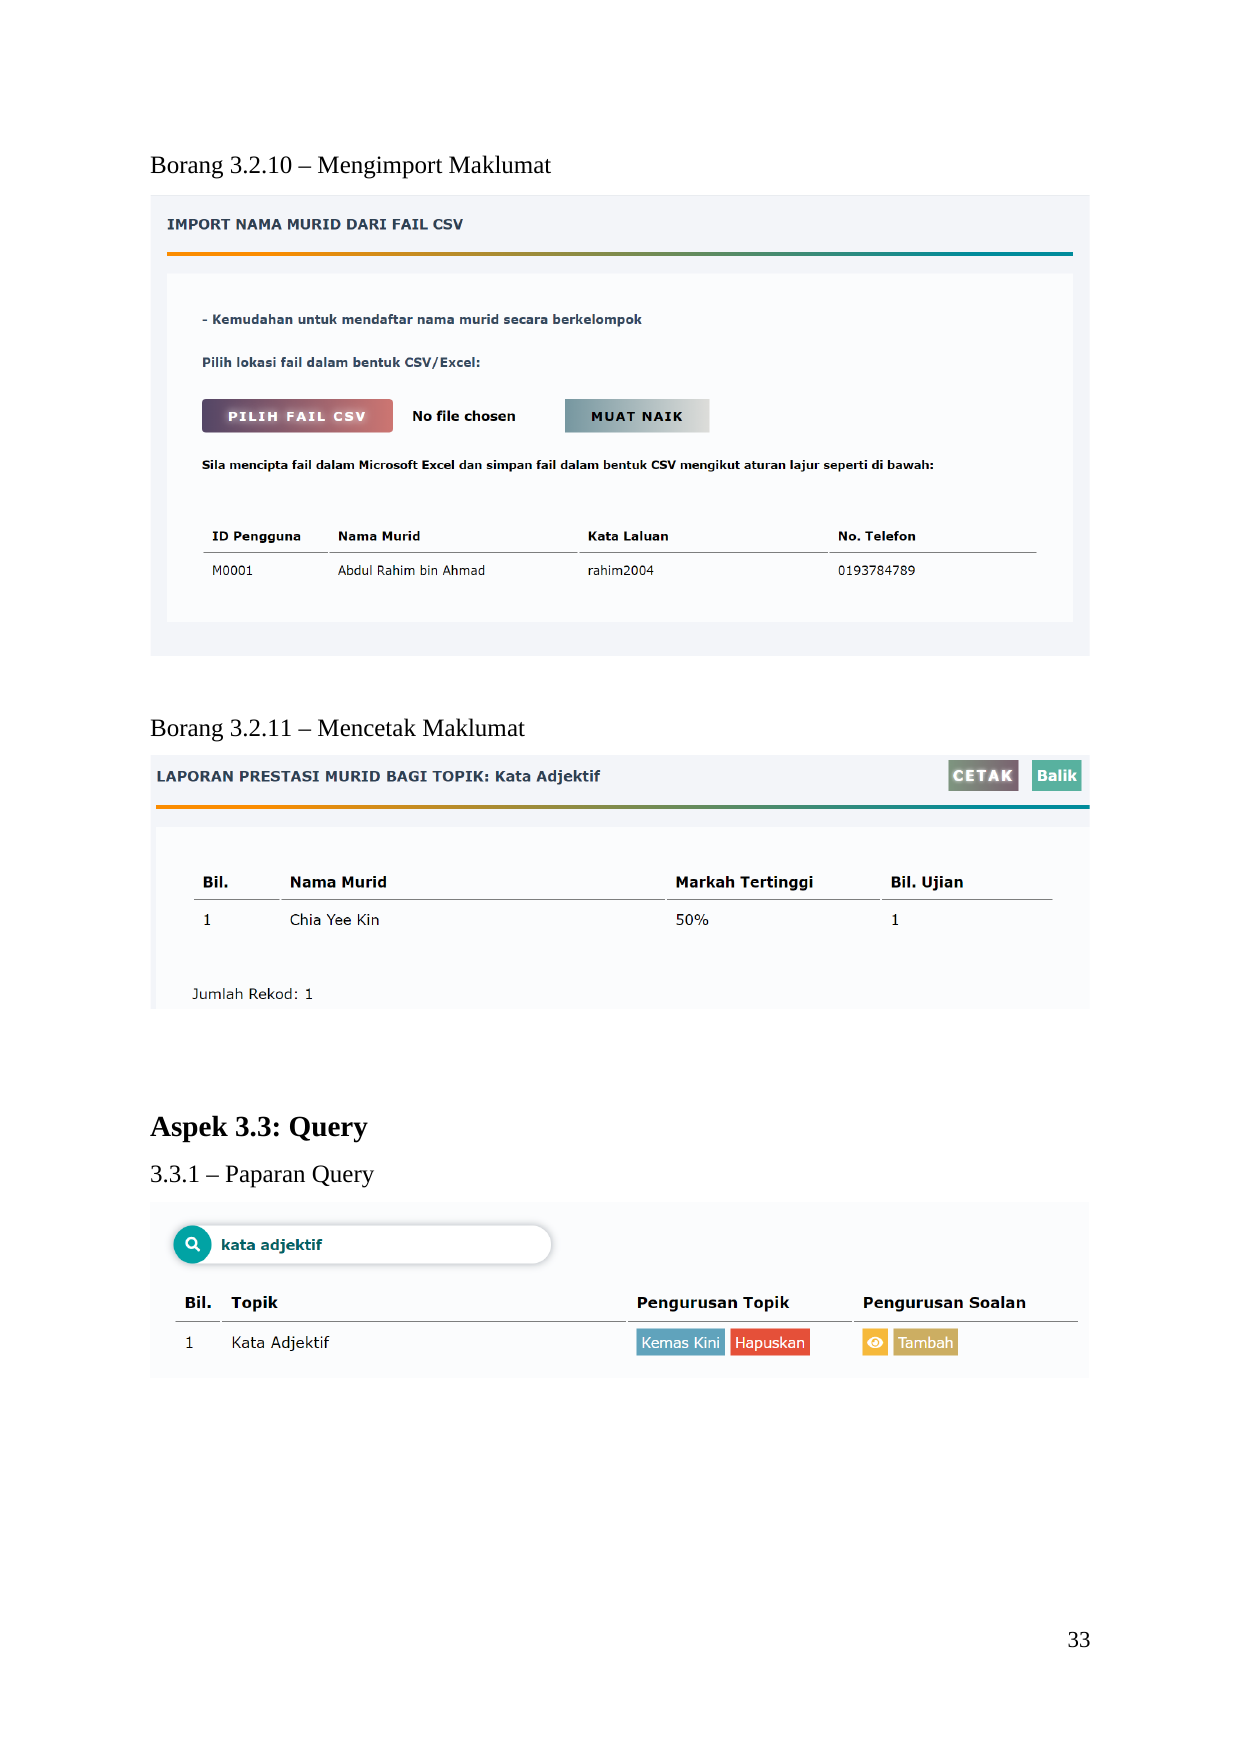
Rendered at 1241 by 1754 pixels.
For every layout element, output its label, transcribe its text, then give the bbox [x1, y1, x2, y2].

text Aspek 3.3: Query [150, 1109, 1090, 1143]
picture [150, 755, 1090, 1009]
text Borang 3.2.10 – Mengimport Maklumat [150, 150, 1090, 179]
picture [150, 193, 1090, 656]
text Borang 3.2.11 – Mencetak Maklumat [150, 713, 1090, 741]
text 3.3.1 – Paparan Query [150, 1159, 1090, 1188]
picture [150, 1202, 1089, 1378]
